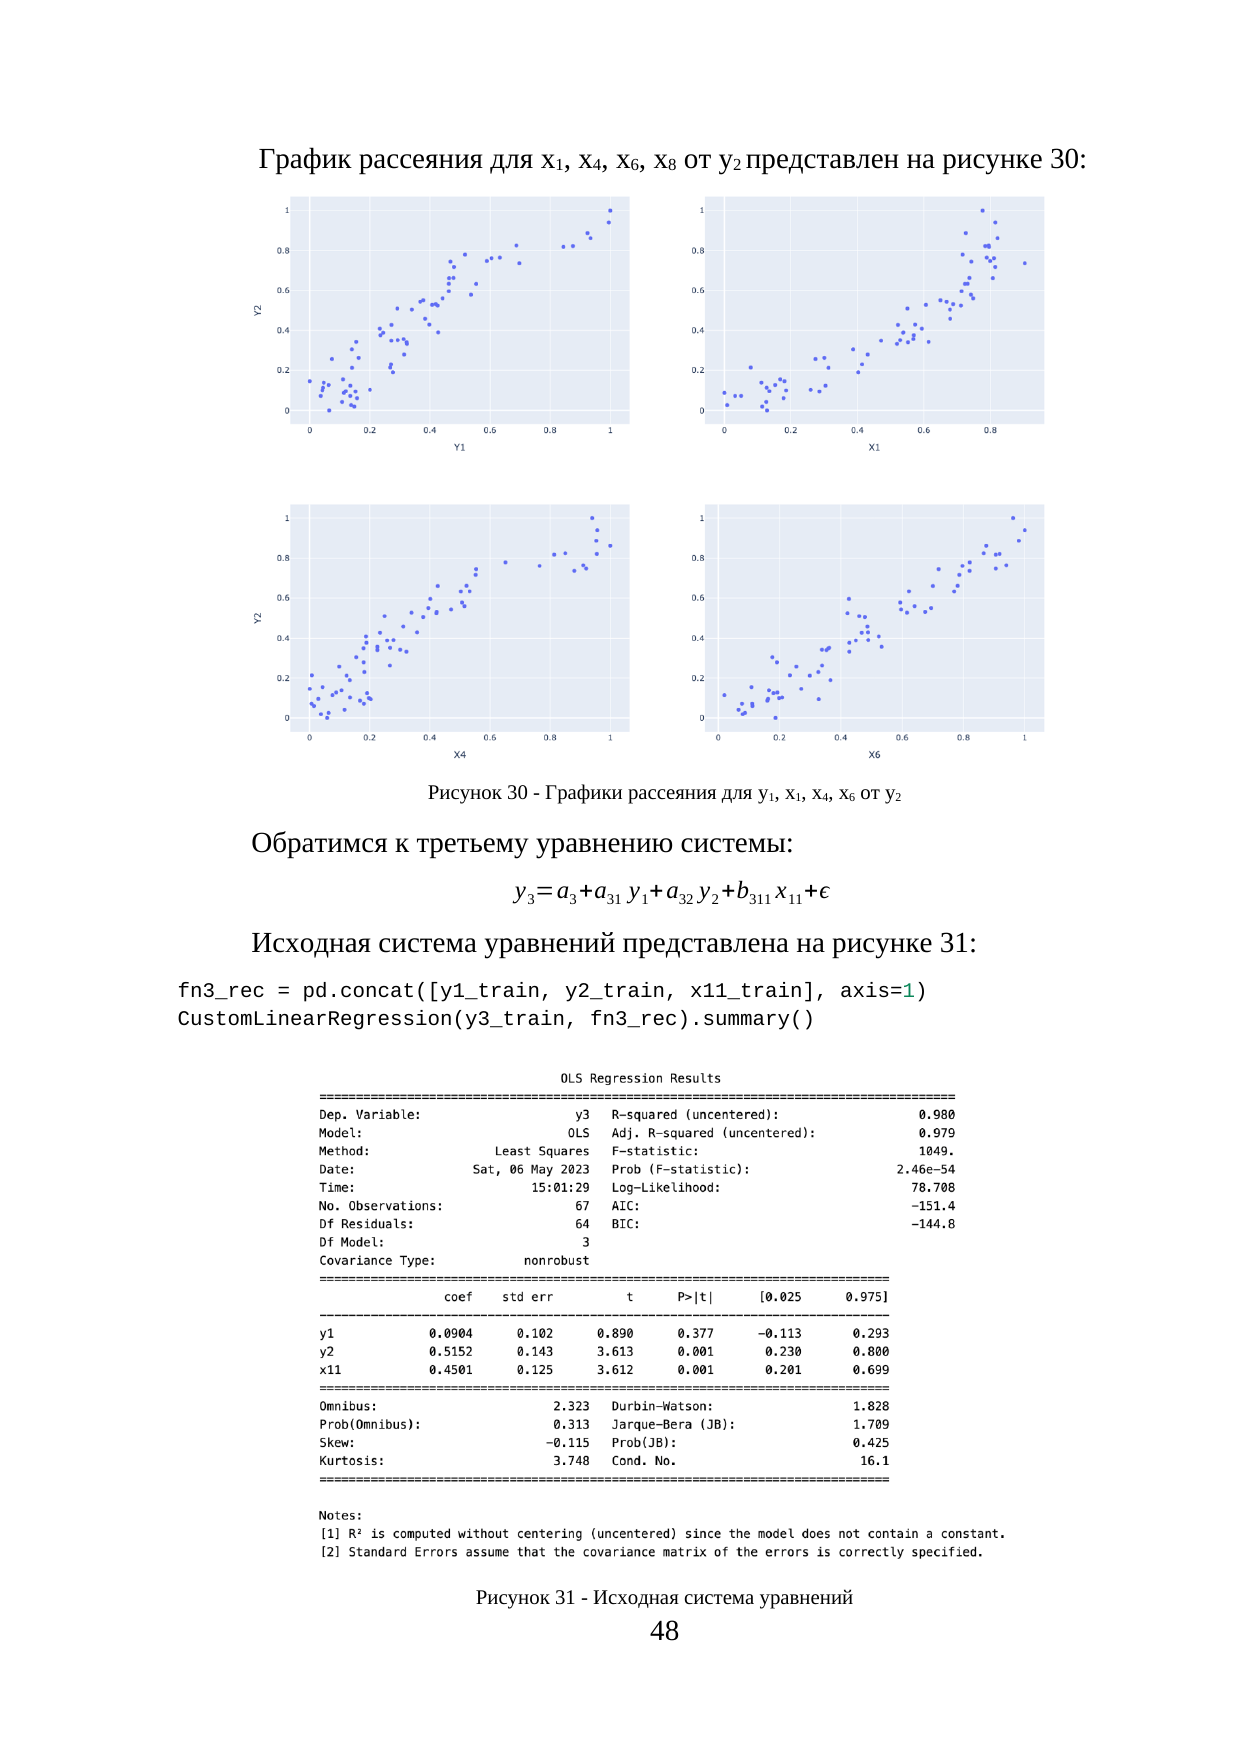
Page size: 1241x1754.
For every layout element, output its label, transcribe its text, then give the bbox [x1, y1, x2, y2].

picture [312, 1065, 1017, 1569]
text Рисунок 31 - Исходная система уравнений [177, 1585, 1152, 1609]
text Рисунок 30 - Графики рассеяния для y1, x1, x4, x6 от y2 [177, 780, 1152, 804]
text График рассеяния для x1, x4, x6, x8 от y2 представлен на рисунке 30: [177, 141, 1152, 174]
text Обратимся к третьему уравнению системы: [177, 825, 1152, 858]
picture [251, 191, 1048, 764]
text fn3_rec = pd.concat([y1_train, y2_train, x11_train], axis=1) [177, 976, 1152, 1004]
text Исходная система уравнений представлена на рисунке 31: [177, 926, 1152, 959]
text CustomLinearRegression(y3_train, fn3_rec).summary() [177, 1004, 1152, 1032]
